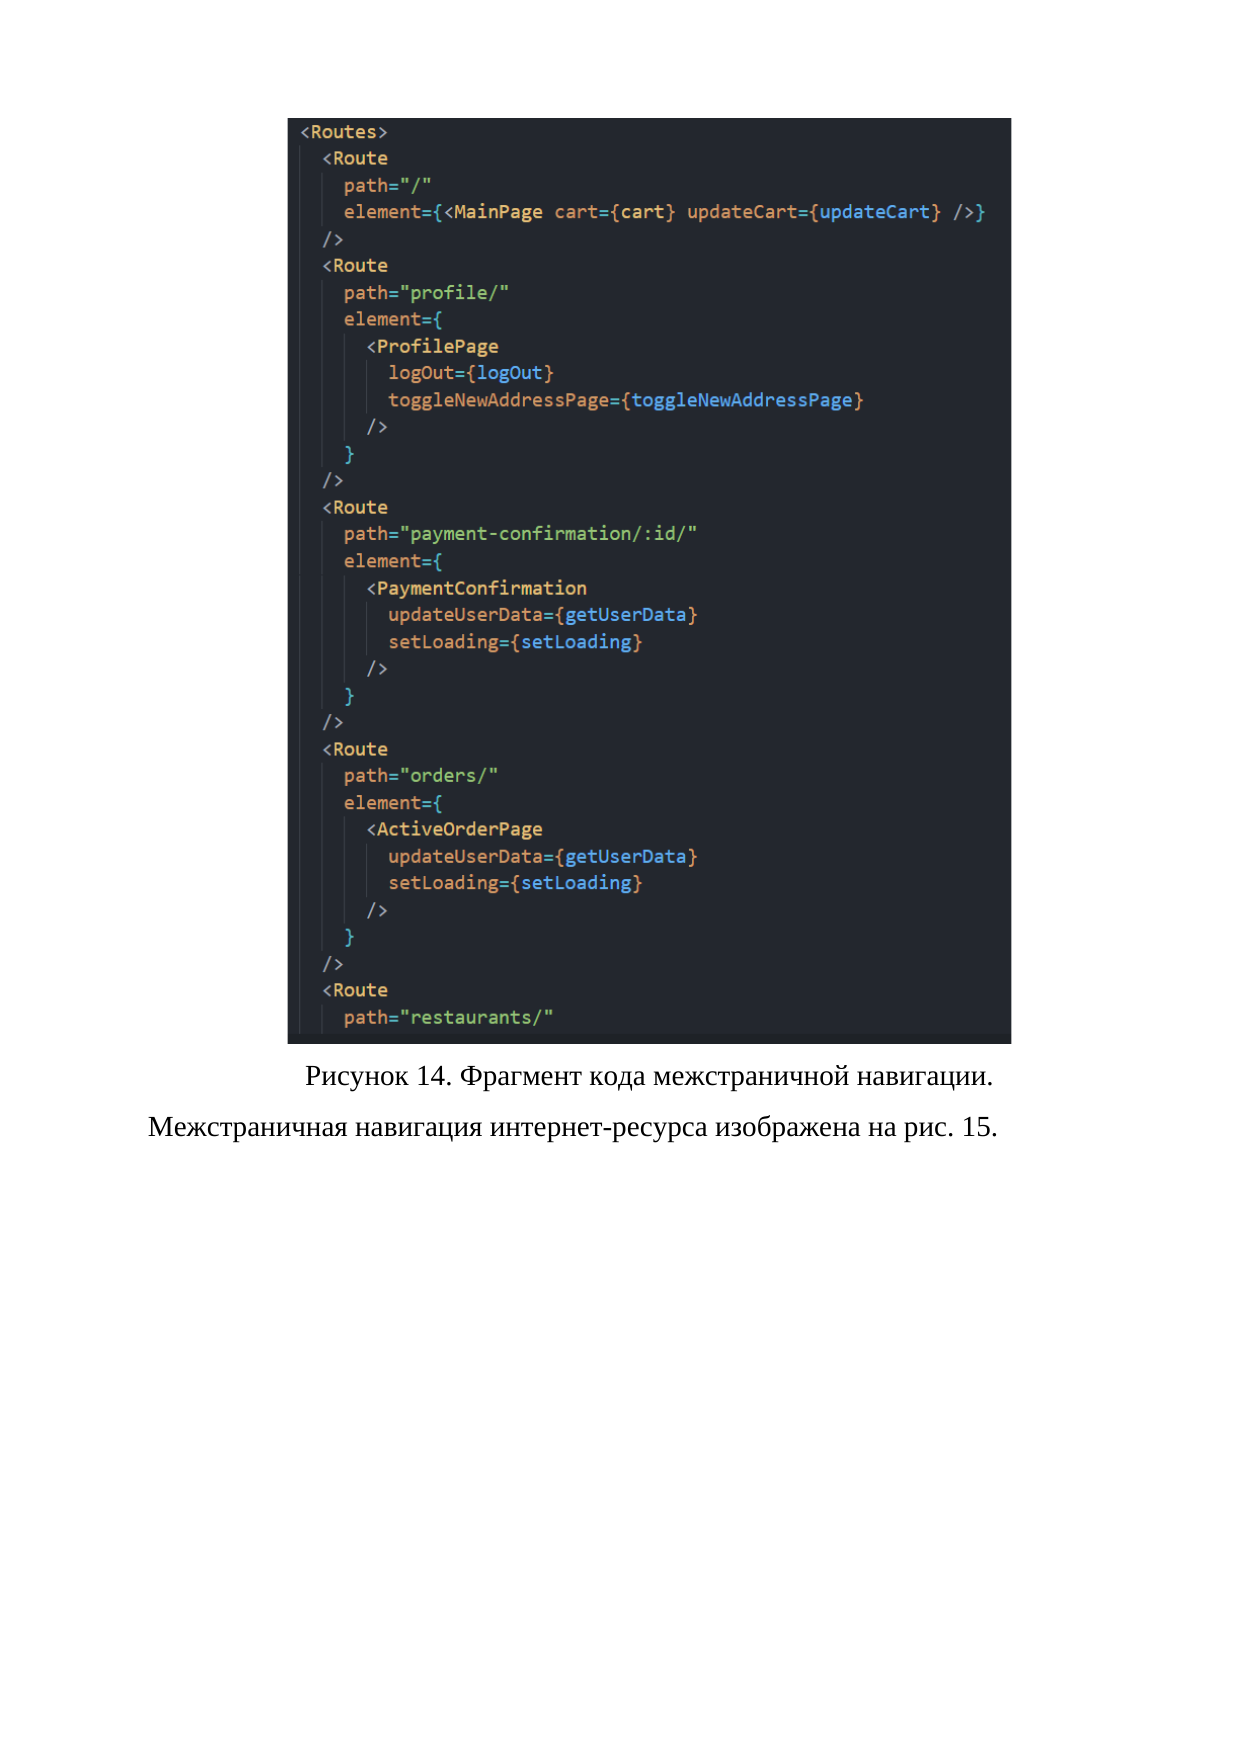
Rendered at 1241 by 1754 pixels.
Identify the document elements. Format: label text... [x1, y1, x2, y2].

text Межстраничная навигация интернет-ресурса изображена на рис. 15. [148, 1109, 1151, 1142]
text Рисунок 14. Фрагмент кода межстраничной навигации. [148, 1058, 1151, 1092]
picture [287, 118, 1012, 1044]
